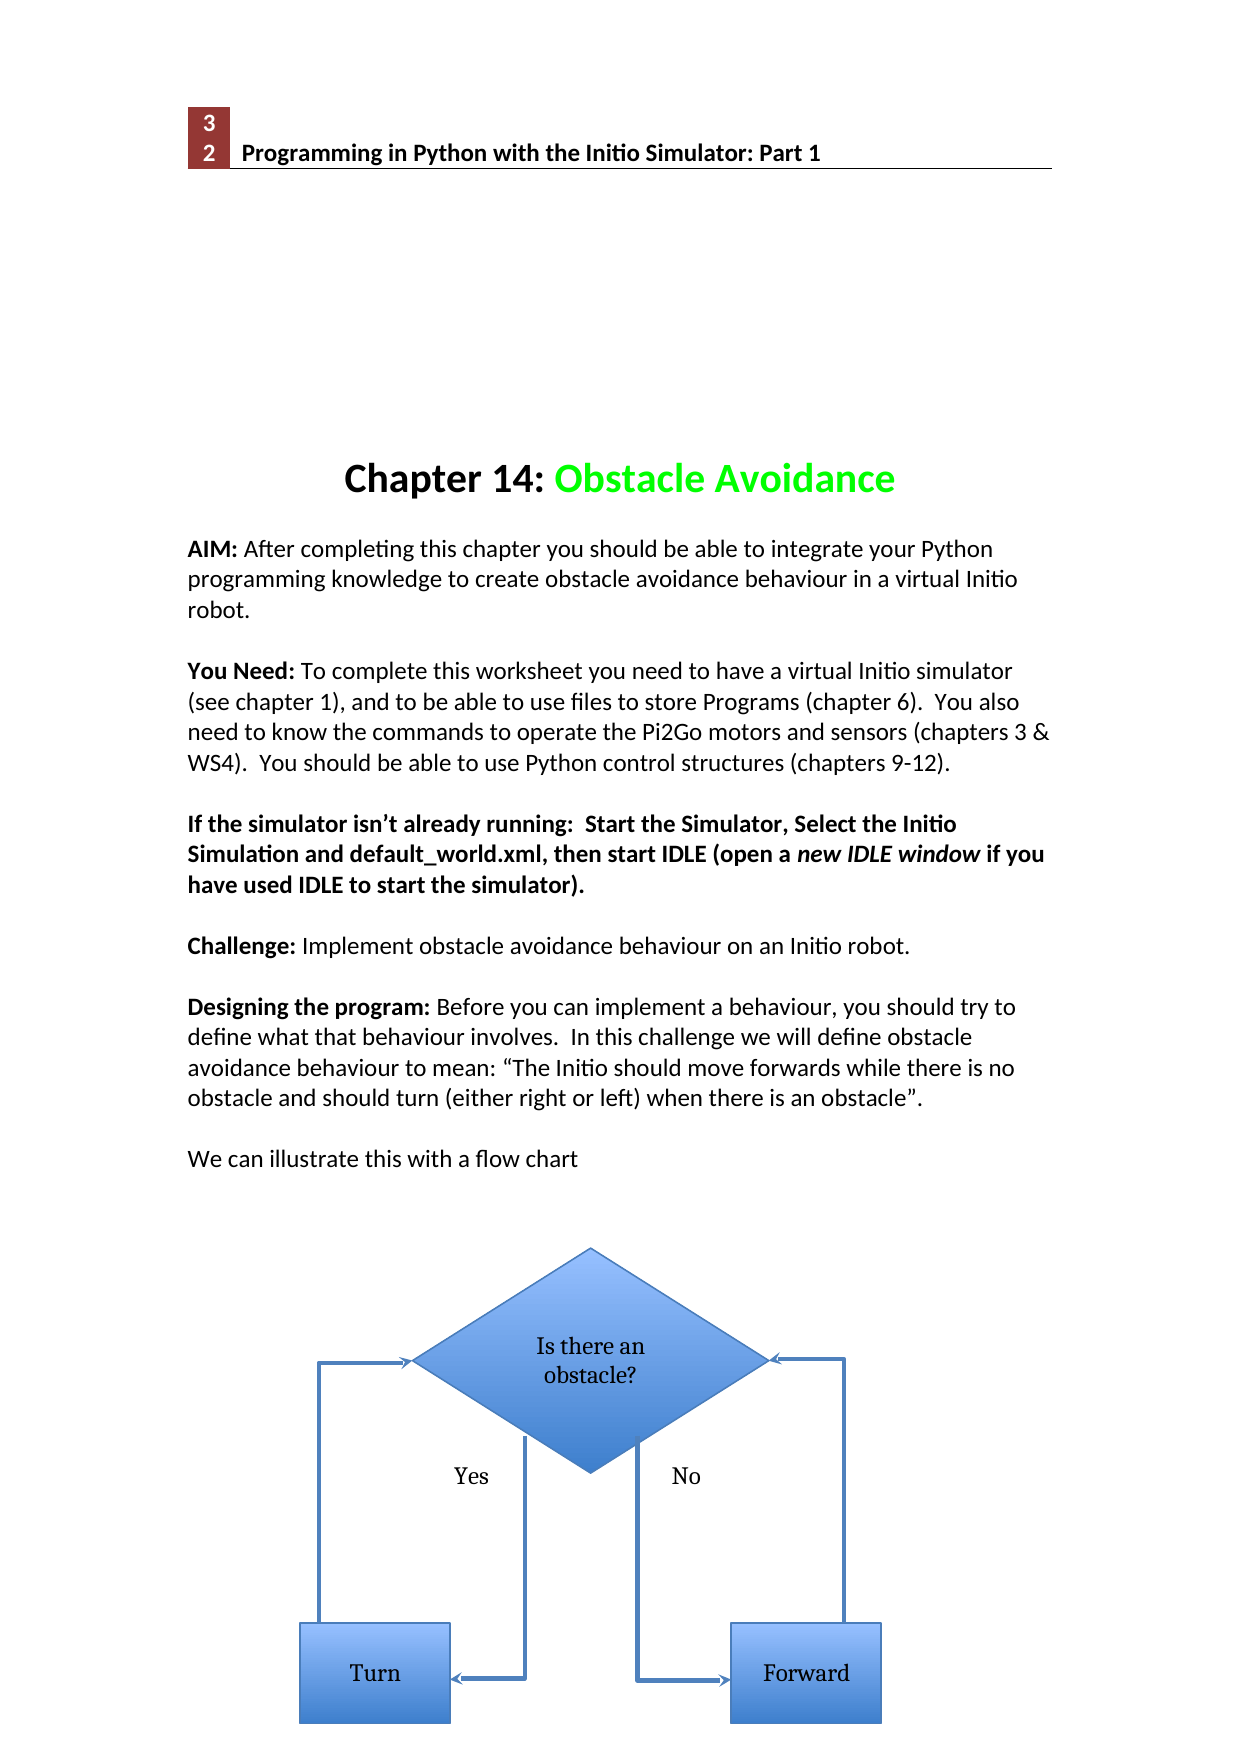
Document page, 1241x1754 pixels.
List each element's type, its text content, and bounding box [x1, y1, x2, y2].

text Challenge: Implement obstacle avoidance behaviour on an Initio robot. [187, 930, 1053, 960]
text We can illustrate this with a flow chart [187, 1143, 1053, 1174]
text Designing the program: Before you can implement a behaviour, you should try to define what that behaviour involves. In this challenge we will define obstacle avoidance behaviour to mean: “The Initio should move forwards while there is no obstacle and should turn (either right or left) when there is an obstacle”. [187, 991, 1053, 1113]
text You Need: To complete this worksheet you need to have a virtual Initio simulator (see chapter 1), and to be able to use files to store Programs (chapter 6). You also need to know the commands to operate the Pi2Go motors and sensors (chapters 3 & WS4). You should be able to use Python control structures (chapters 9-12). [187, 655, 1053, 777]
text AIM: After completing this chapter you should be able to integrate your Python programming knowledge to create obstacle avoidance behaviour in a virtual Initio robot. [187, 533, 1053, 625]
text If the simulator isn’t already running: Start the Simulator, Select the Initio Simulation and default_world.xml, then start IDLE (open a new IDLE window if you have used IDLE to start the simulator). [187, 808, 1053, 899]
text Chapter 14: Obstacle Avoidance [187, 452, 1053, 503]
